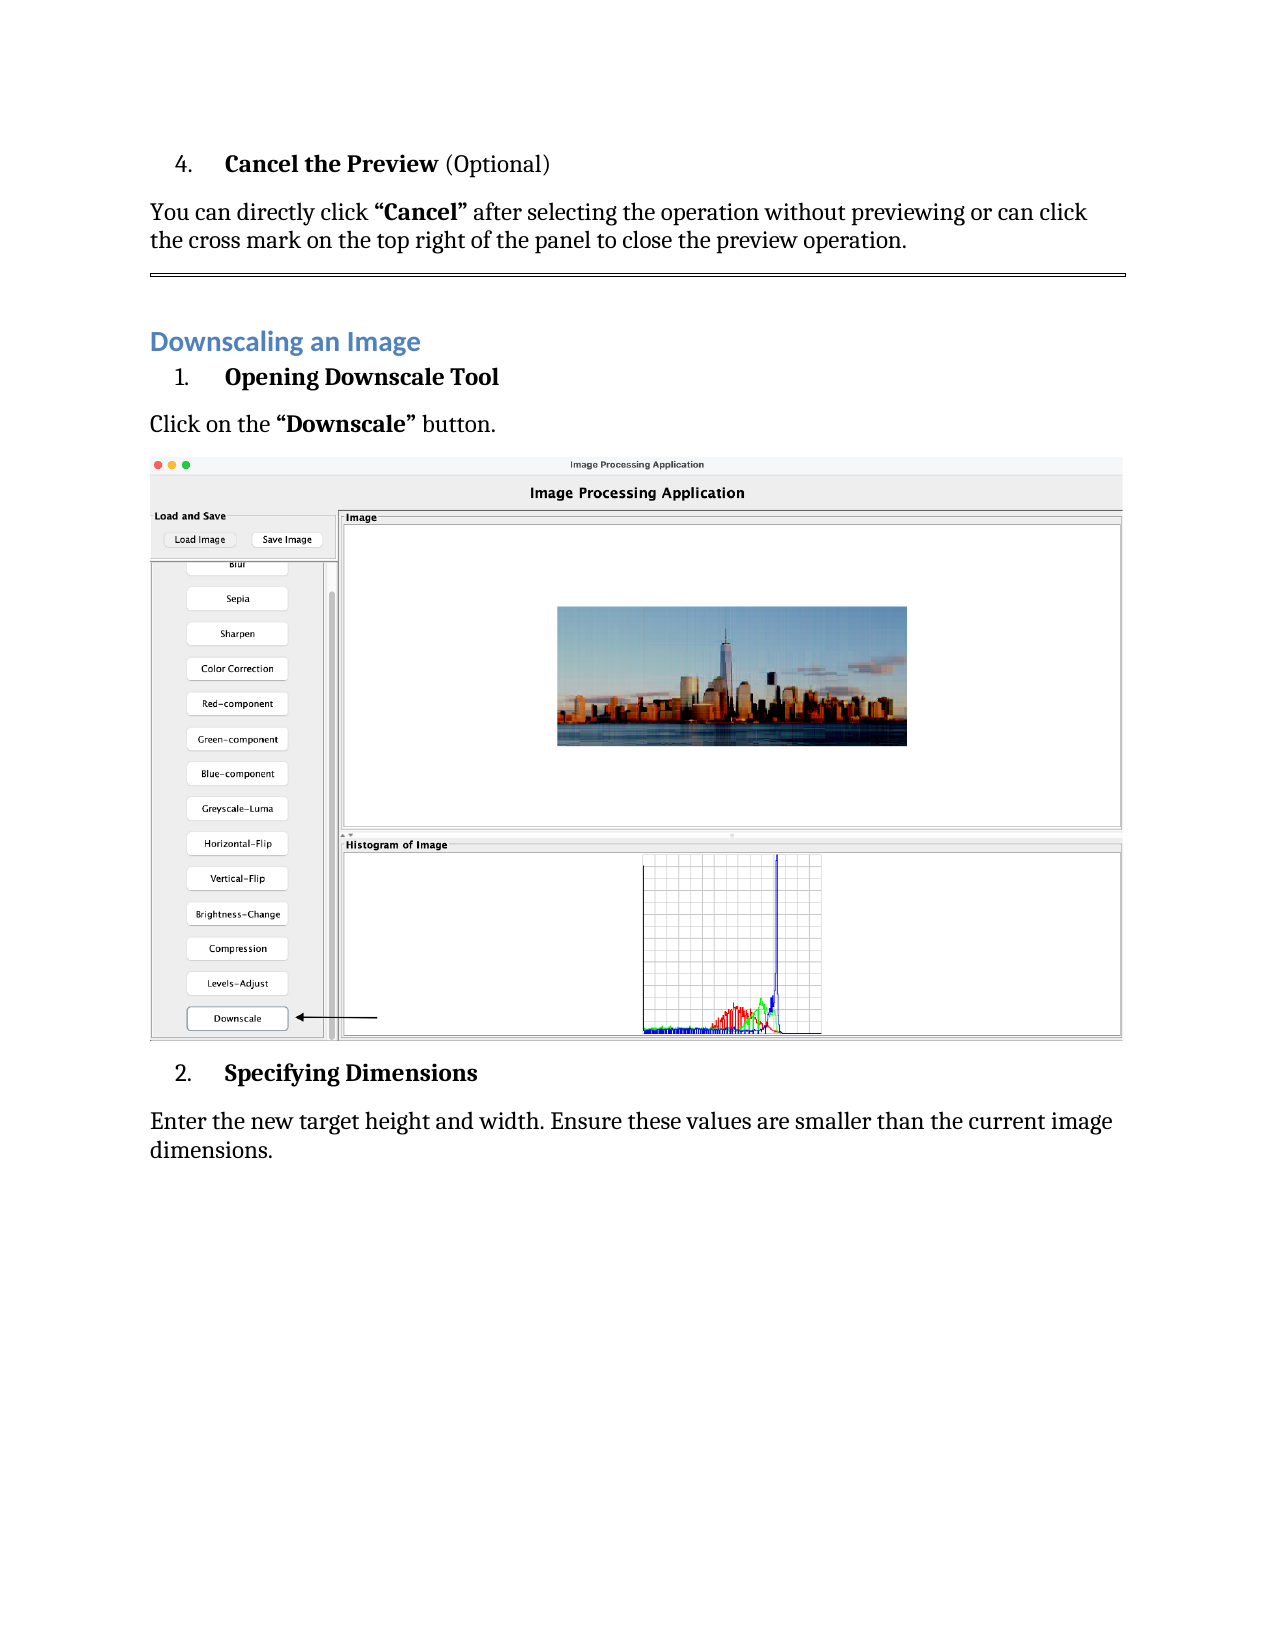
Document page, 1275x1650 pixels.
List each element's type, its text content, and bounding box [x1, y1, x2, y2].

text Click on the “Downscale” button. [150, 410, 1125, 439]
text Enter the new target height and width. Ensure these values are smaller than the current image dimensions. [150, 1107, 1125, 1164]
subtitle Downscaling an Image [150, 323, 1125, 359]
list Specifying Dimensions [175, 1059, 1125, 1088]
list Opening Downscale Tool [175, 363, 1125, 391]
text You can directly click “Cancel” after selecting the operation without previewing or can click the cross mark on the top right of the panel to close the preview operation. [150, 197, 1125, 255]
picture [150, 457, 1123, 1041]
list Cancel the Preview (Optional) [175, 150, 1125, 179]
